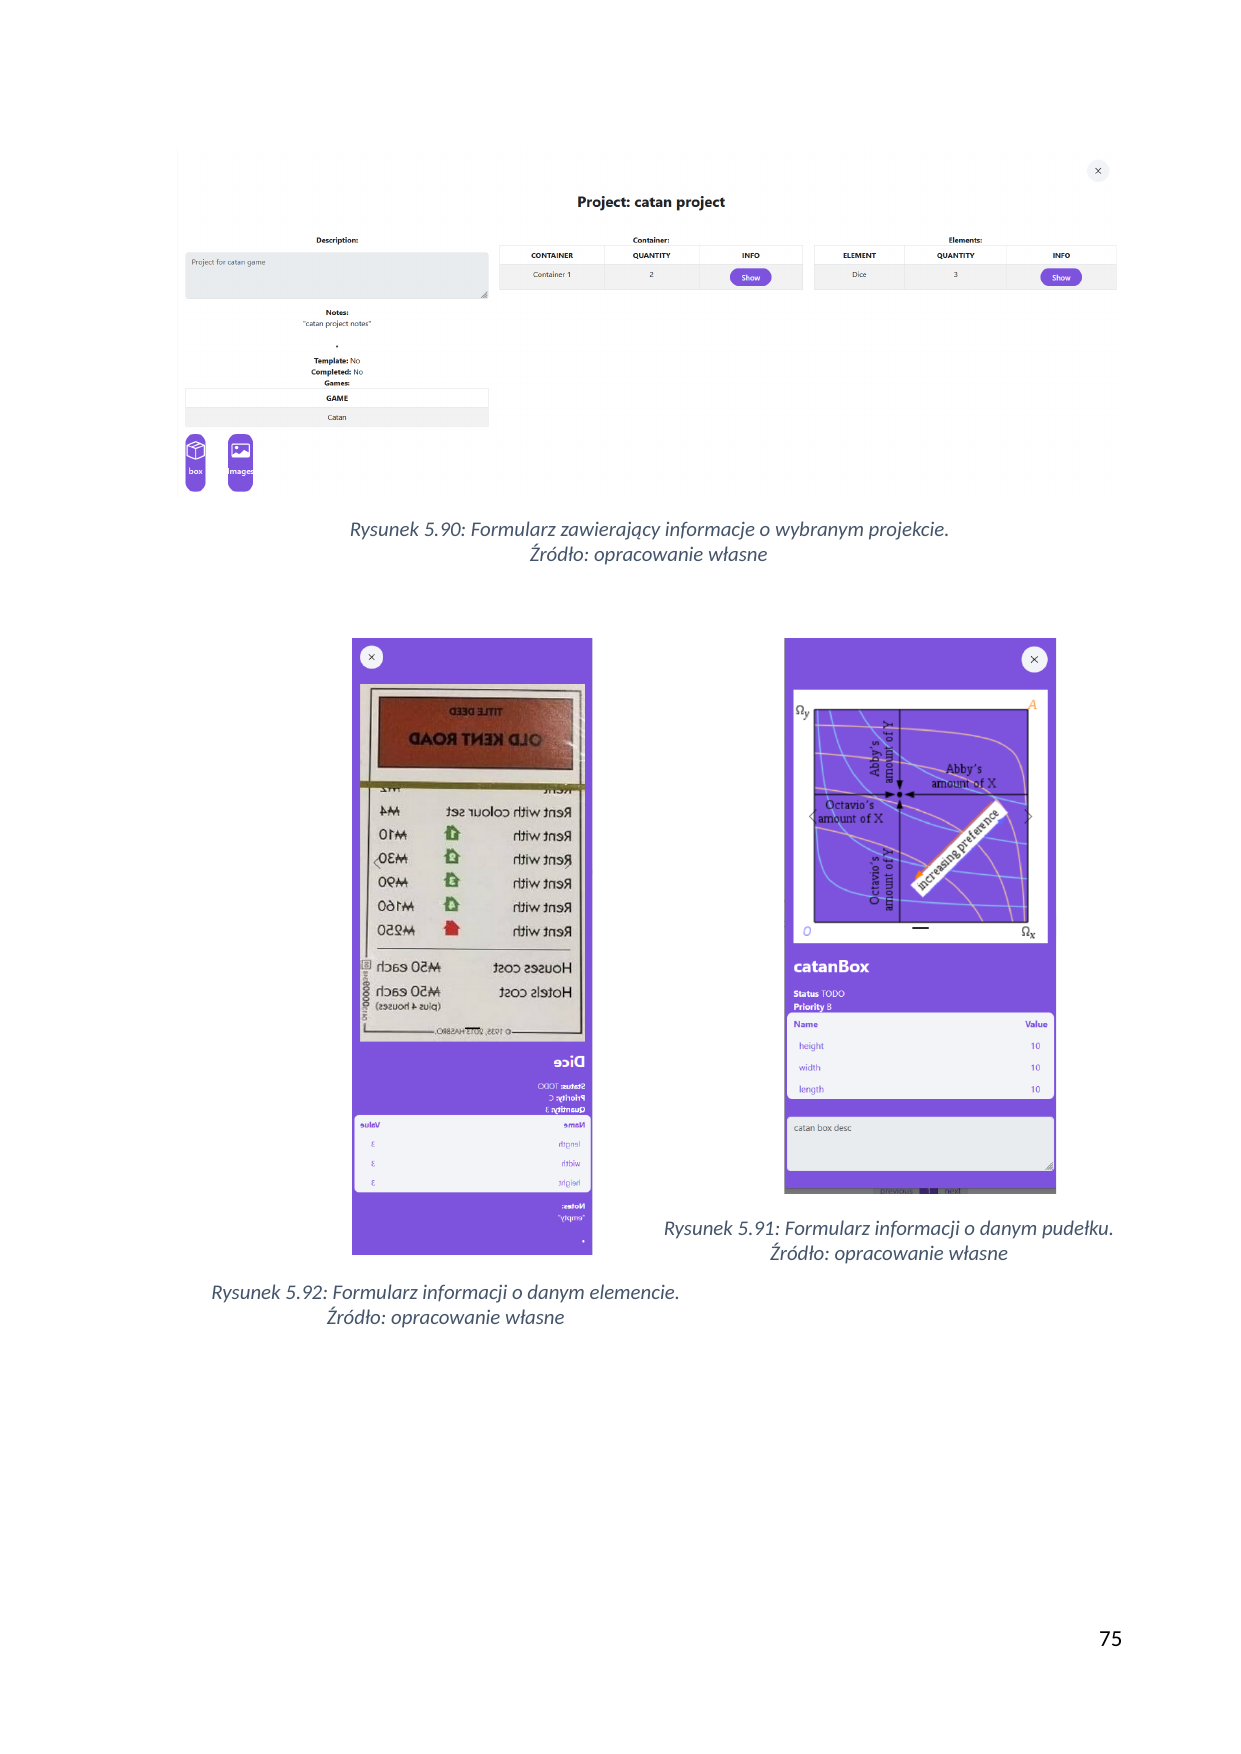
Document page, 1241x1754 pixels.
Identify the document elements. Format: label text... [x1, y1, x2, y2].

picture [352, 638, 593, 1255]
picture [177, 147, 1123, 498]
text Źródło: opracowanie własne [177, 542, 1122, 567]
picture [784, 638, 1057, 1194]
